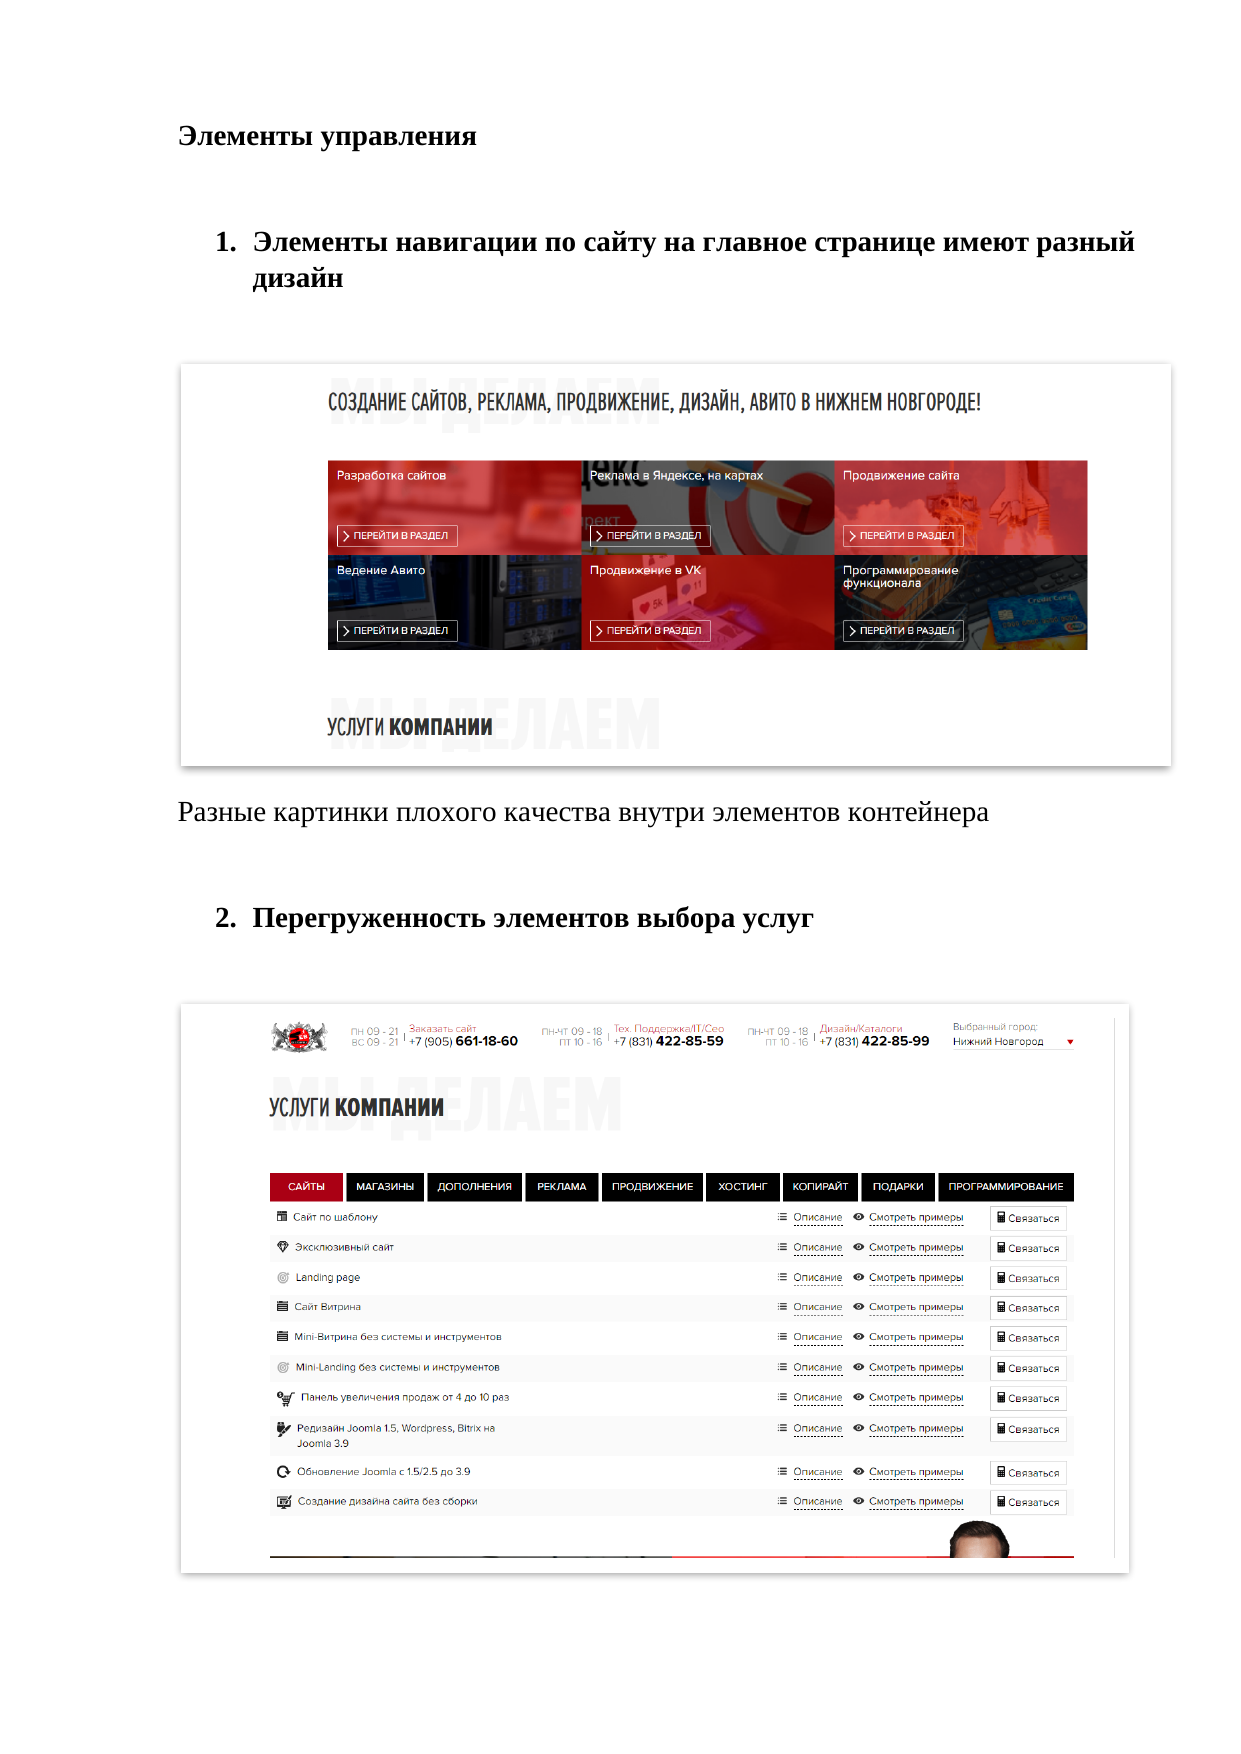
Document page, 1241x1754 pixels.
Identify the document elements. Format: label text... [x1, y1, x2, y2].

text Разные картинки плохого качества внутри элементов контейнера [177, 794, 1152, 828]
text Элементы управления [177, 118, 1152, 152]
picture [196, 1018, 1115, 1558]
picture [196, 378, 1157, 752]
list Элементы навигации по сайту на главное странице имеют разный дизайн [215, 224, 1152, 293]
list Перегруженность элементов выбора услуг [215, 900, 1152, 933]
